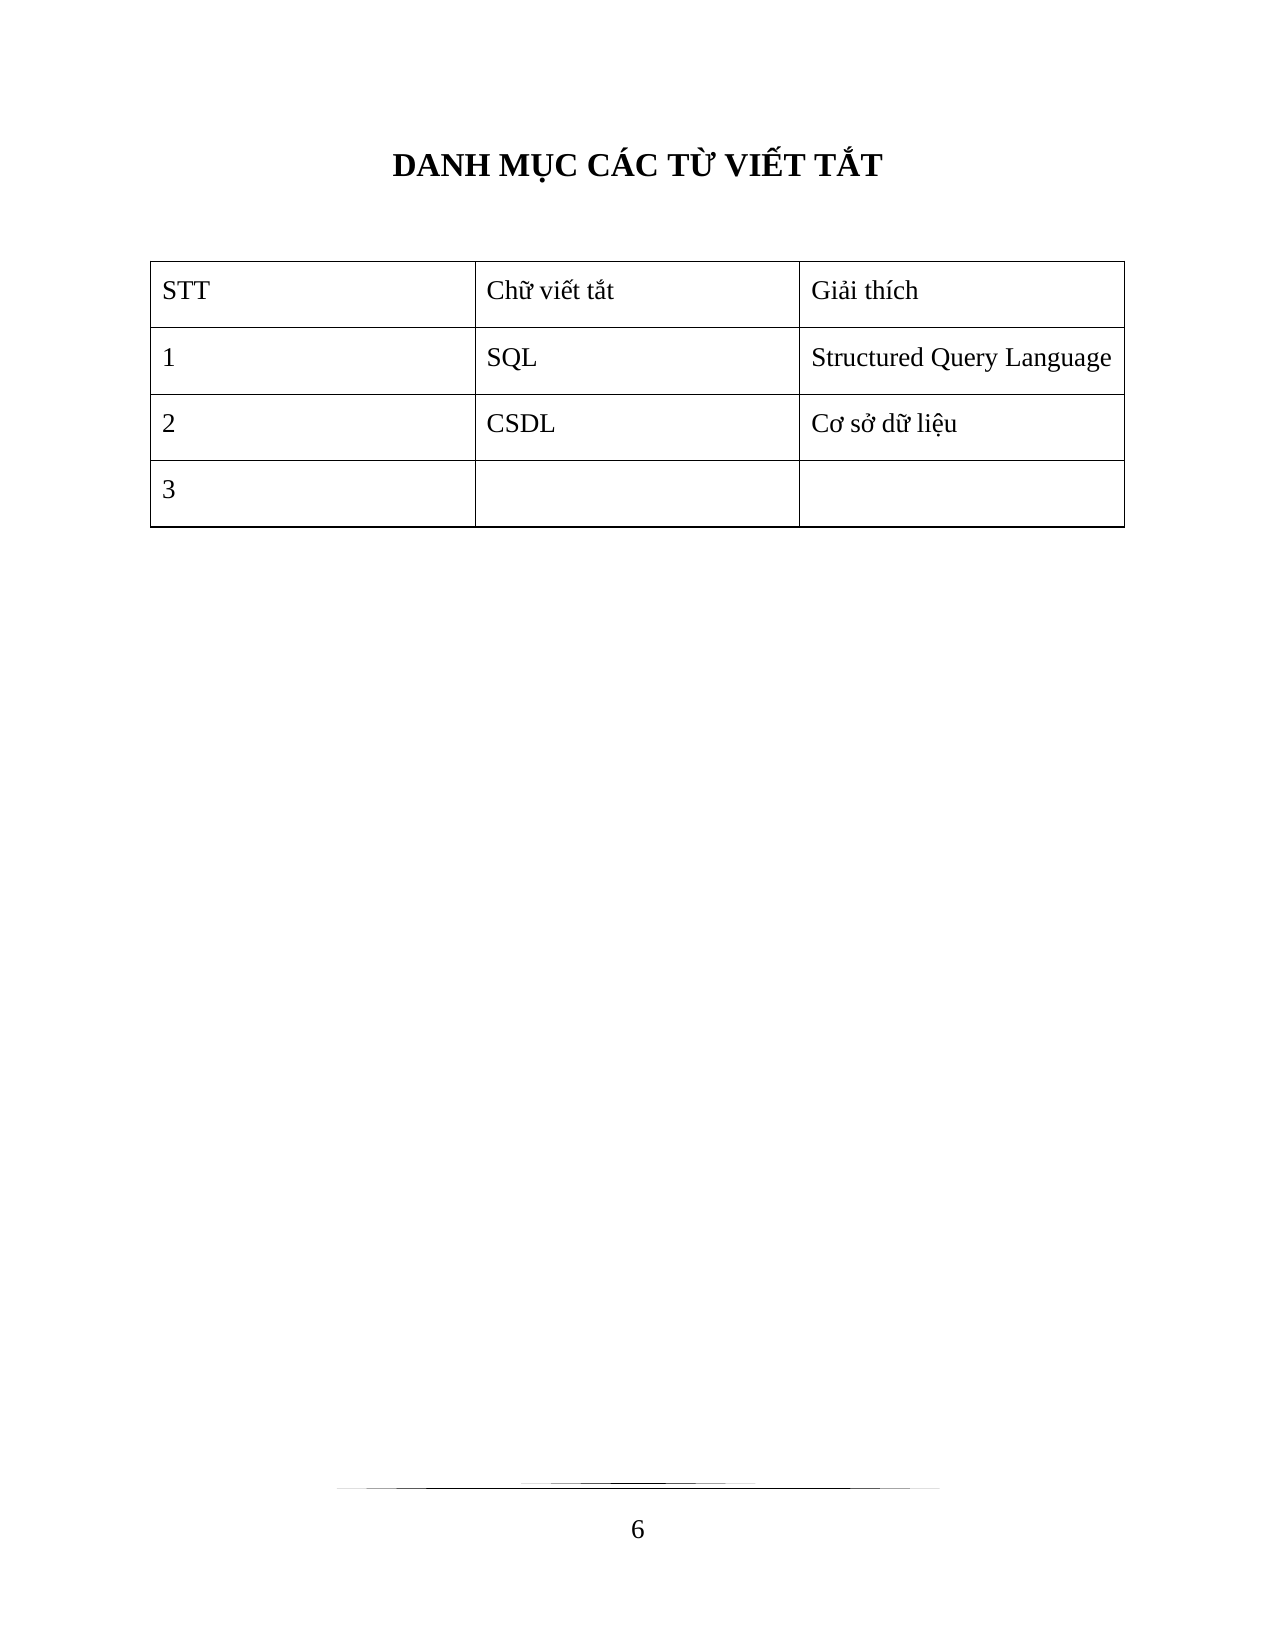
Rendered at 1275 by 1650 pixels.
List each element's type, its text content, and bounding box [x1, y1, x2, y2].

table_cell CSDL [476, 395, 799, 460]
table_cell 2 [151, 395, 475, 460]
table_header Giải thích [800, 262, 1124, 327]
table_cell SQL [476, 328, 799, 393]
text DANH MỤC CÁC TỪ VIẾT TẮT [150, 145, 1125, 184]
table_cell 3 [151, 461, 475, 526]
table_cell [800, 461, 1124, 526]
table_header Chữ viết tắt [476, 262, 799, 327]
table_cell 1 [151, 328, 475, 393]
table_cell Structured Query Language [800, 328, 1124, 393]
table_header STT [151, 262, 475, 327]
table_cell [476, 461, 799, 526]
table_cell Cơ sở dữ liệu [800, 395, 1124, 460]
